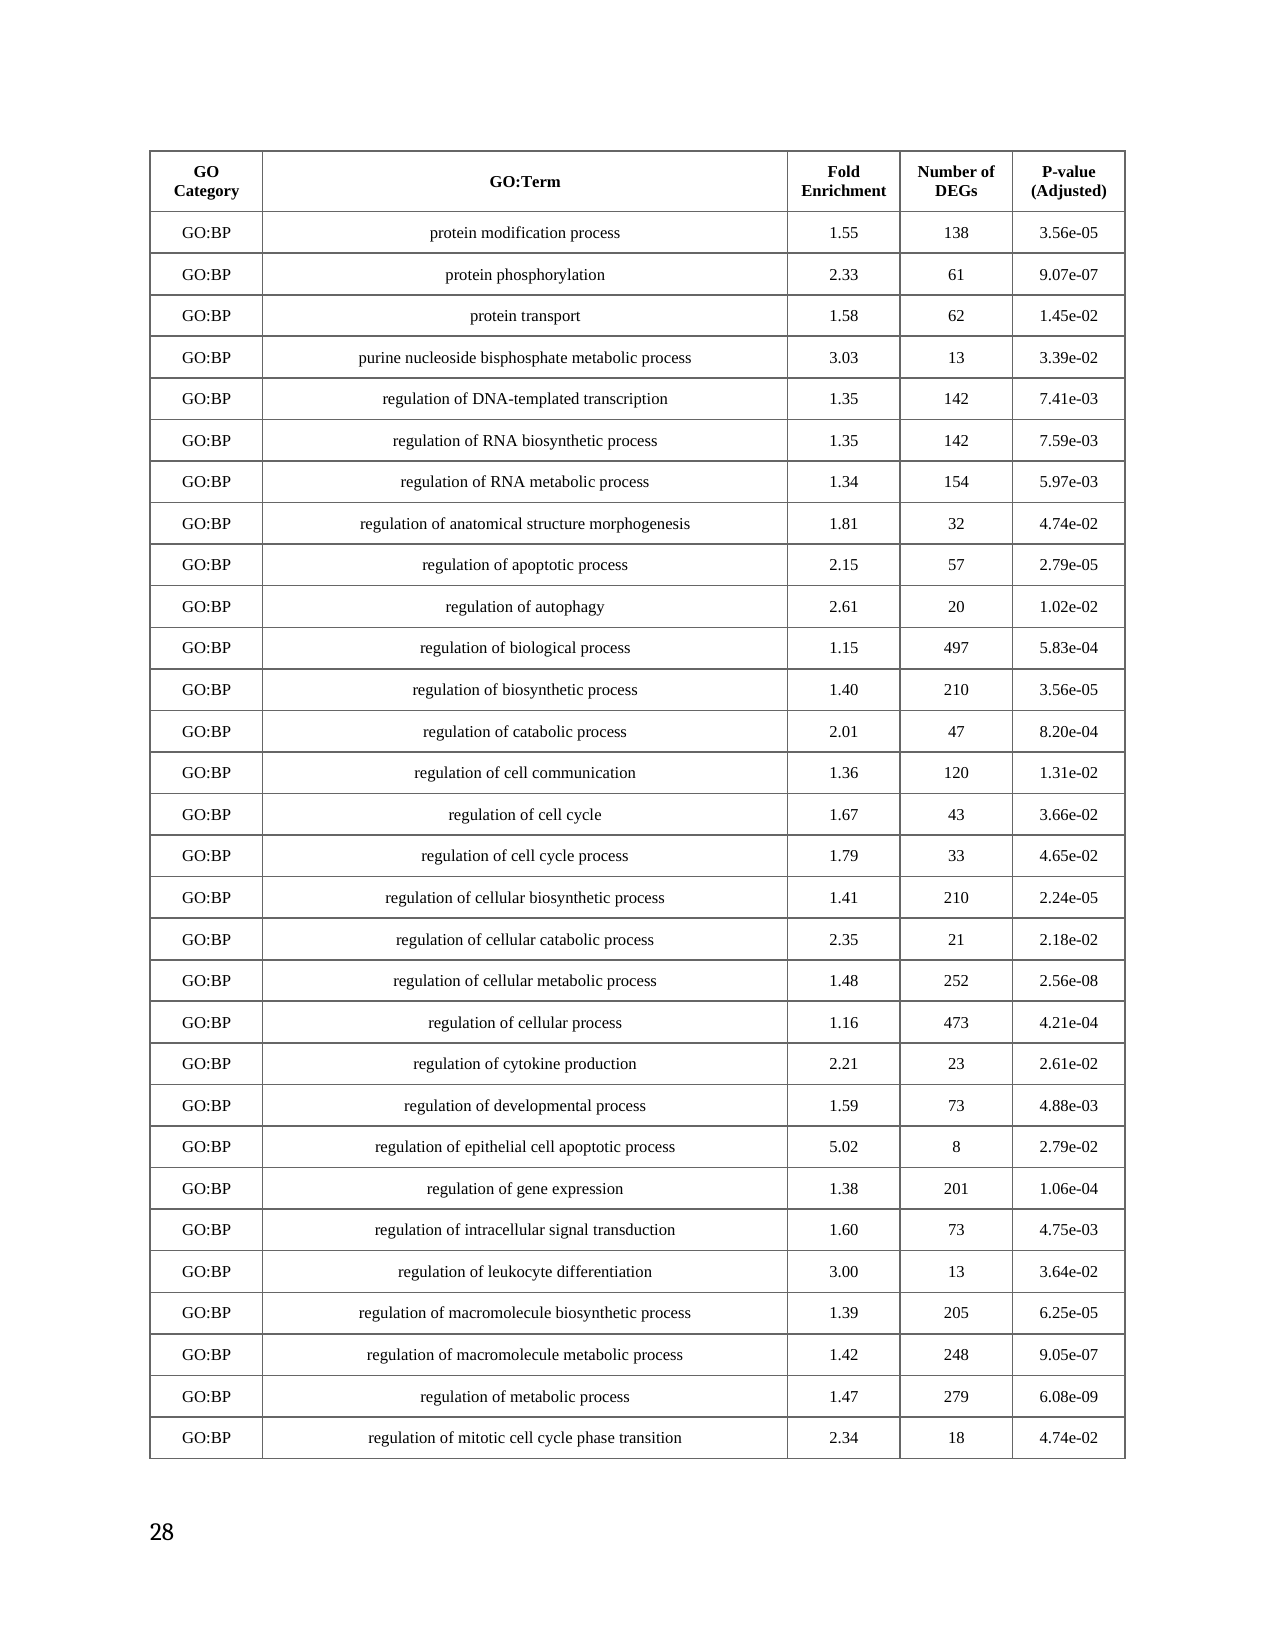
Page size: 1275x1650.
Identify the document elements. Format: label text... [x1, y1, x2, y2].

table_cell regulation of cell cycle process [263, 836, 787, 876]
table_header GO:Term [263, 152, 787, 211]
table_cell 4.74e-02 [1013, 1418, 1124, 1458]
table_cell 1.42 [788, 1335, 899, 1374]
table_cell GO:BP [151, 1127, 262, 1167]
table_cell GO:BP [151, 296, 262, 335]
table_cell GO:BP [151, 1044, 262, 1083]
table_cell 252 [901, 961, 1012, 1000]
table_cell 2.18e-02 [1013, 919, 1124, 959]
table_cell 1.81 [788, 503, 899, 543]
table_cell 9.05e-07 [1013, 1335, 1124, 1374]
table_cell 120 [901, 753, 1012, 793]
table_cell 3.39e-02 [1013, 337, 1124, 377]
table_cell 2.15 [788, 545, 899, 585]
table_cell 23 [901, 1044, 1012, 1083]
table_cell regulation of mitotic cell cycle phase transition [263, 1418, 787, 1458]
table_cell 1.15 [788, 628, 899, 668]
table_cell GO:BP [151, 586, 262, 626]
table_cell GO:BP [151, 877, 262, 917]
table_cell 473 [901, 1002, 1012, 1042]
table_cell 13 [901, 337, 1012, 377]
table_cell 3.56e-05 [1013, 212, 1124, 252]
table_cell regulation of cell communication [263, 753, 787, 793]
table_cell GO:BP [151, 337, 262, 377]
table_cell 1.41 [788, 877, 899, 917]
table_cell 1.47 [788, 1376, 899, 1416]
table_cell 4.65e-02 [1013, 836, 1124, 876]
table_cell 43 [901, 794, 1012, 834]
table_cell 2.35 [788, 919, 899, 959]
table_cell 61 [901, 254, 1012, 294]
table_cell GO:BP [151, 1335, 262, 1374]
table_cell 205 [901, 1293, 1012, 1333]
table_cell 3.56e-05 [1013, 670, 1124, 709]
table_cell 5.02 [788, 1127, 899, 1167]
table_cell 1.58 [788, 296, 899, 335]
table_cell regulation of RNA biosynthetic process [263, 420, 787, 460]
table_cell 13 [901, 1251, 1012, 1291]
table_cell 248 [901, 1335, 1012, 1374]
table_cell regulation of anatomical structure morphogenesis [263, 503, 787, 543]
table_cell GO:BP [151, 670, 262, 709]
table_cell GO:BP [151, 379, 262, 418]
table_cell 5.83e-04 [1013, 628, 1124, 668]
table_cell 2.61e-02 [1013, 1044, 1124, 1083]
table_cell 9.07e-07 [1013, 254, 1124, 294]
table_cell GO:BP [151, 212, 262, 252]
table_cell GO:BP [151, 462, 262, 502]
table_cell regulation of RNA metabolic process [263, 462, 787, 502]
table_cell GO:BP [151, 503, 262, 543]
table_cell 1.16 [788, 1002, 899, 1042]
table_cell regulation of cellular metabolic process [263, 961, 787, 1000]
table_header GO Category [151, 152, 262, 211]
table_cell 1.34 [788, 462, 899, 502]
table_cell 2.56e-08 [1013, 961, 1124, 1000]
table_cell regulation of epithelial cell apoptotic process [263, 1127, 787, 1167]
table_cell 3.64e-02 [1013, 1251, 1124, 1291]
table_cell 1.35 [788, 379, 899, 418]
table_cell GO:BP [151, 961, 262, 1000]
table_cell regulation of cellular catabolic process [263, 919, 787, 959]
table_cell 6.08e-09 [1013, 1376, 1124, 1416]
table_cell 1.60 [788, 1210, 899, 1250]
table_cell GO:BP [151, 919, 262, 959]
table_cell 5.97e-03 [1013, 462, 1124, 502]
table_cell 1.36 [788, 753, 899, 793]
table_cell 47 [901, 711, 1012, 751]
table_cell GO:BP [151, 545, 262, 585]
table_cell 1.39 [788, 1293, 899, 1333]
table_cell 138 [901, 212, 1012, 252]
table_header P-value (Adjusted) [1013, 152, 1124, 211]
table_cell protein modification process [263, 212, 787, 252]
table_cell 1.59 [788, 1085, 899, 1125]
table_cell 8 [901, 1127, 1012, 1167]
table_cell 3.66e-02 [1013, 794, 1124, 834]
table_cell 279 [901, 1376, 1012, 1416]
table_cell protein transport [263, 296, 787, 335]
table_cell 1.31e-02 [1013, 753, 1124, 793]
table_cell GO:BP [151, 1210, 262, 1250]
table_cell 20 [901, 586, 1012, 626]
table_cell regulation of catabolic process [263, 711, 787, 751]
table_cell 4.75e-03 [1013, 1210, 1124, 1250]
table_cell regulation of cell cycle [263, 794, 787, 834]
table_cell 1.45e-02 [1013, 296, 1124, 335]
table_cell 4.88e-03 [1013, 1085, 1124, 1125]
table_cell regulation of developmental process [263, 1085, 787, 1125]
table_cell GO:BP [151, 1085, 262, 1125]
table_cell 1.06e-04 [1013, 1168, 1124, 1208]
table_cell GO:BP [151, 836, 262, 876]
table_header Number of DEGs [901, 152, 1012, 211]
table_cell 1.67 [788, 794, 899, 834]
table_cell 21 [901, 919, 1012, 959]
table_cell 4.74e-02 [1013, 503, 1124, 543]
table_cell 1.02e-02 [1013, 586, 1124, 626]
table_cell regulation of autophagy [263, 586, 787, 626]
table_cell 32 [901, 503, 1012, 543]
table_cell GO:BP [151, 1376, 262, 1416]
table_cell 210 [901, 877, 1012, 917]
table_cell regulation of cytokine production [263, 1044, 787, 1083]
table_cell regulation of cellular biosynthetic process [263, 877, 787, 917]
table_cell regulation of metabolic process [263, 1376, 787, 1416]
table_cell 210 [901, 670, 1012, 709]
table_cell 2.79e-05 [1013, 545, 1124, 585]
table_cell 1.79 [788, 836, 899, 876]
table_cell 201 [901, 1168, 1012, 1208]
table_cell 33 [901, 836, 1012, 876]
table_cell 3.00 [788, 1251, 899, 1291]
table_cell GO:BP [151, 1002, 262, 1042]
table_cell 2.79e-02 [1013, 1127, 1124, 1167]
table_cell 154 [901, 462, 1012, 502]
table_cell regulation of biosynthetic process [263, 670, 787, 709]
table_cell 4.21e-04 [1013, 1002, 1124, 1042]
table_cell GO:BP [151, 1251, 262, 1291]
table_cell 1.40 [788, 670, 899, 709]
table_cell 2.34 [788, 1418, 899, 1458]
table_cell 73 [901, 1210, 1012, 1250]
table_cell 142 [901, 420, 1012, 460]
table_cell 73 [901, 1085, 1012, 1125]
table_cell 18 [901, 1418, 1012, 1458]
table_cell regulation of gene expression [263, 1168, 787, 1208]
table_cell 1.35 [788, 420, 899, 460]
table_cell 62 [901, 296, 1012, 335]
table_cell 7.59e-03 [1013, 420, 1124, 460]
table_cell 8.20e-04 [1013, 711, 1124, 751]
table_cell GO:BP [151, 1418, 262, 1458]
table_header Fold Enrichment [788, 152, 899, 211]
table_cell regulation of cellular process [263, 1002, 787, 1042]
table_cell regulation of biological process [263, 628, 787, 668]
table_cell regulation of macromolecule metabolic process [263, 1335, 787, 1374]
table_cell regulation of DNA-templated transcription [263, 379, 787, 418]
table_cell 1.48 [788, 961, 899, 1000]
table_cell protein phosphorylation [263, 254, 787, 294]
table_cell regulation of leukocyte differentiation [263, 1251, 787, 1291]
table_cell 2.33 [788, 254, 899, 294]
table_cell 2.21 [788, 1044, 899, 1083]
table_cell 1.55 [788, 212, 899, 252]
table_cell GO:BP [151, 711, 262, 751]
table_cell 2.24e-05 [1013, 877, 1124, 917]
table_cell 1.38 [788, 1168, 899, 1208]
table_cell regulation of macromolecule biosynthetic process [263, 1293, 787, 1333]
table_cell regulation of apoptotic process [263, 545, 787, 585]
table_cell regulation of intracellular signal transduction [263, 1210, 787, 1250]
table_cell GO:BP [151, 628, 262, 668]
table_cell GO:BP [151, 753, 262, 793]
table_cell 57 [901, 545, 1012, 585]
table_cell 2.61 [788, 586, 899, 626]
table_cell GO:BP [151, 794, 262, 834]
table_cell 6.25e-05 [1013, 1293, 1124, 1333]
table_cell 2.01 [788, 711, 899, 751]
table_cell purine nucleoside bisphosphate metabolic process [263, 337, 787, 377]
table_cell GO:BP [151, 1293, 262, 1333]
table_cell GO:BP [151, 1168, 262, 1208]
table_cell GO:BP [151, 254, 262, 294]
table_cell 497 [901, 628, 1012, 668]
table_cell 7.41e-03 [1013, 379, 1124, 418]
table_cell 3.03 [788, 337, 899, 377]
table_cell 142 [901, 379, 1012, 418]
table_cell GO:BP [151, 420, 262, 460]
